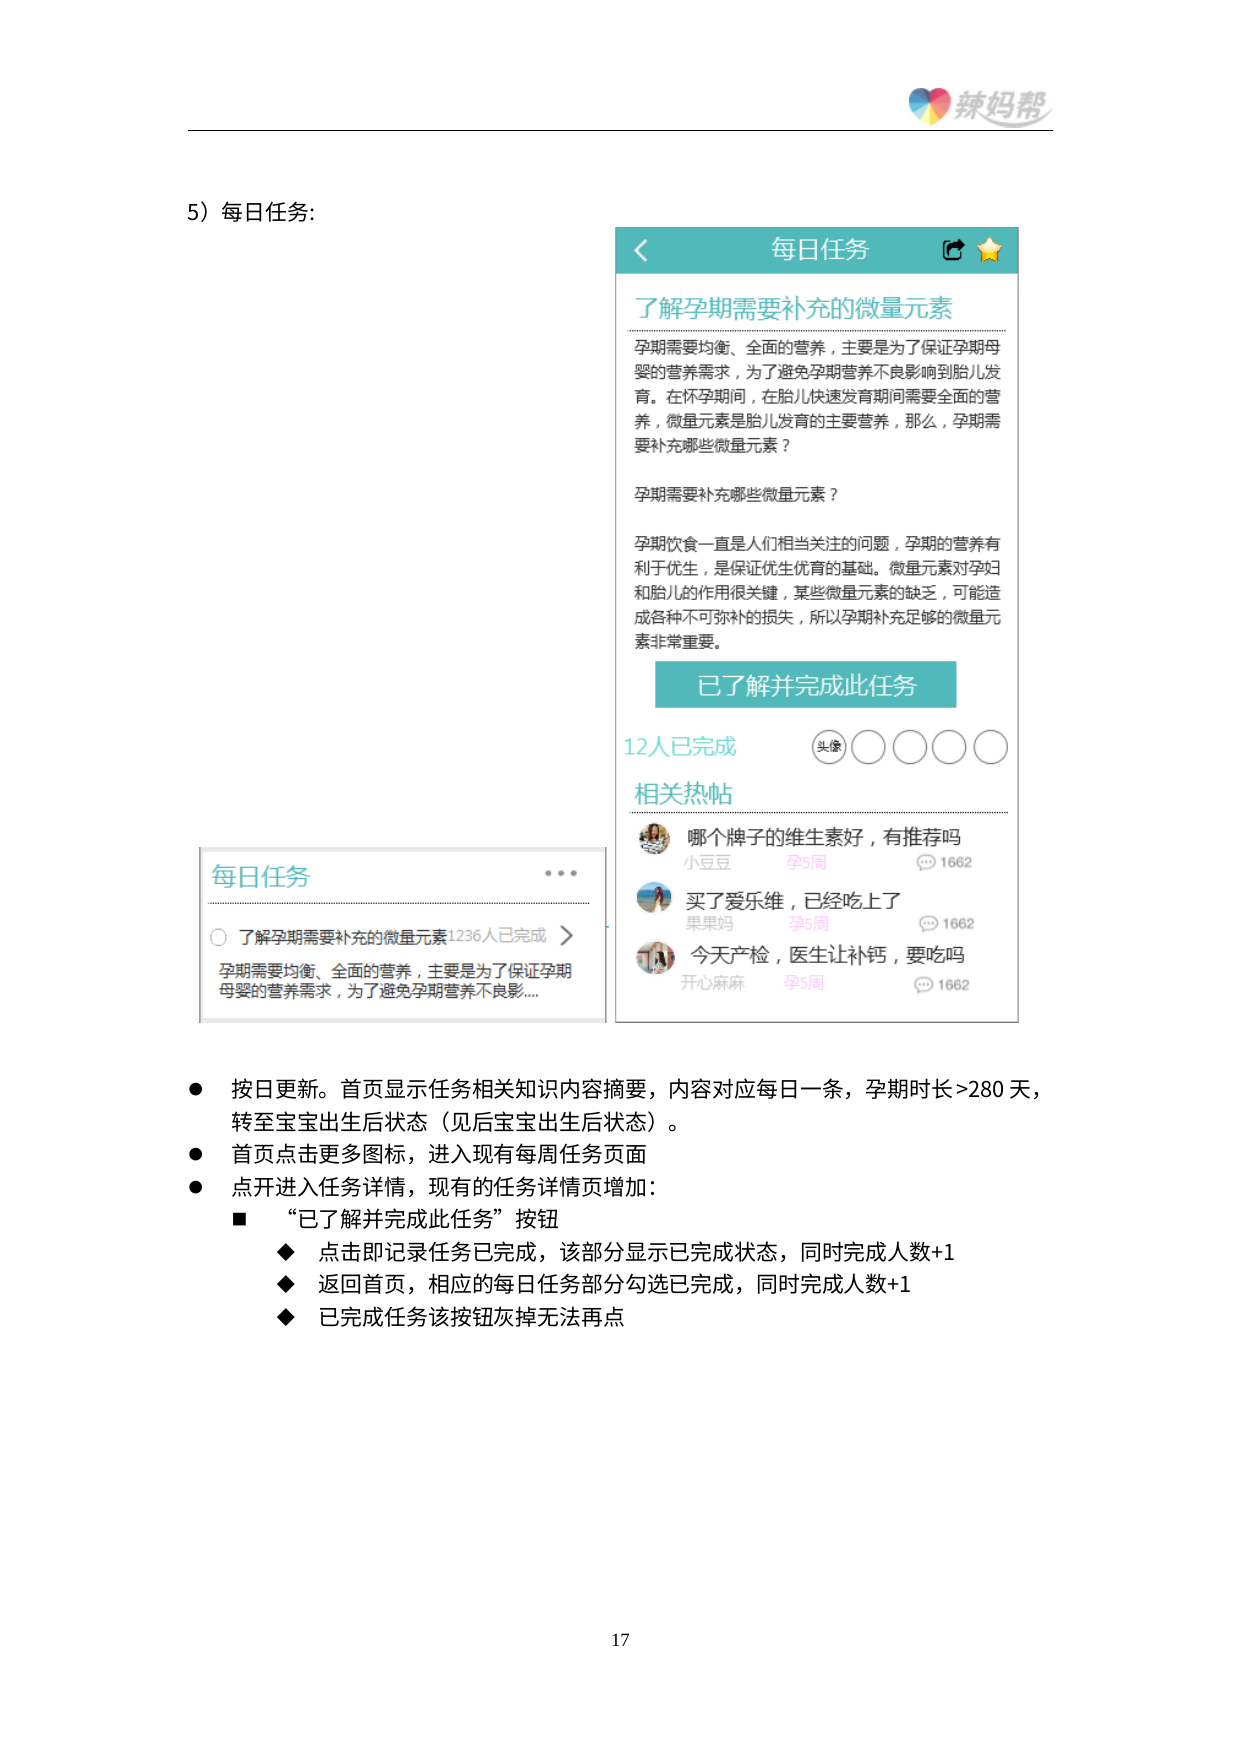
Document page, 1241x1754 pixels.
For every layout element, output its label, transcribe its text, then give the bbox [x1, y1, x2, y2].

text 5）每日任务: [187, 194, 1053, 227]
list 点开进入任务详情，现有的任务详情页增加： [187, 1169, 1053, 1202]
picture [909, 88, 1053, 128]
picture [187, 847, 609, 1023]
list 首页点击更多图标，进入现有每周任务页面 [187, 1137, 1053, 1169]
picture [615, 227, 1019, 1023]
list “已了解并完成此任务”按钮 [231, 1202, 1053, 1234]
list 点击即记录任务已完成，该部分显示已完成状态，同时完成人数+1 [275, 1234, 1053, 1267]
list 返回首页，相应的每日任务部分勾选已完成，同时完成人数+1 [275, 1267, 1053, 1299]
list 已完成任务该按钮灰掉无法再点 [275, 1299, 1053, 1332]
list 按日更新。首页显示任务相关知识内容摘要，内容对应每日一条，孕期时长>280天，转至宝宝出生后状态（见后宝宝出生后状态）。 [187, 1072, 1053, 1137]
